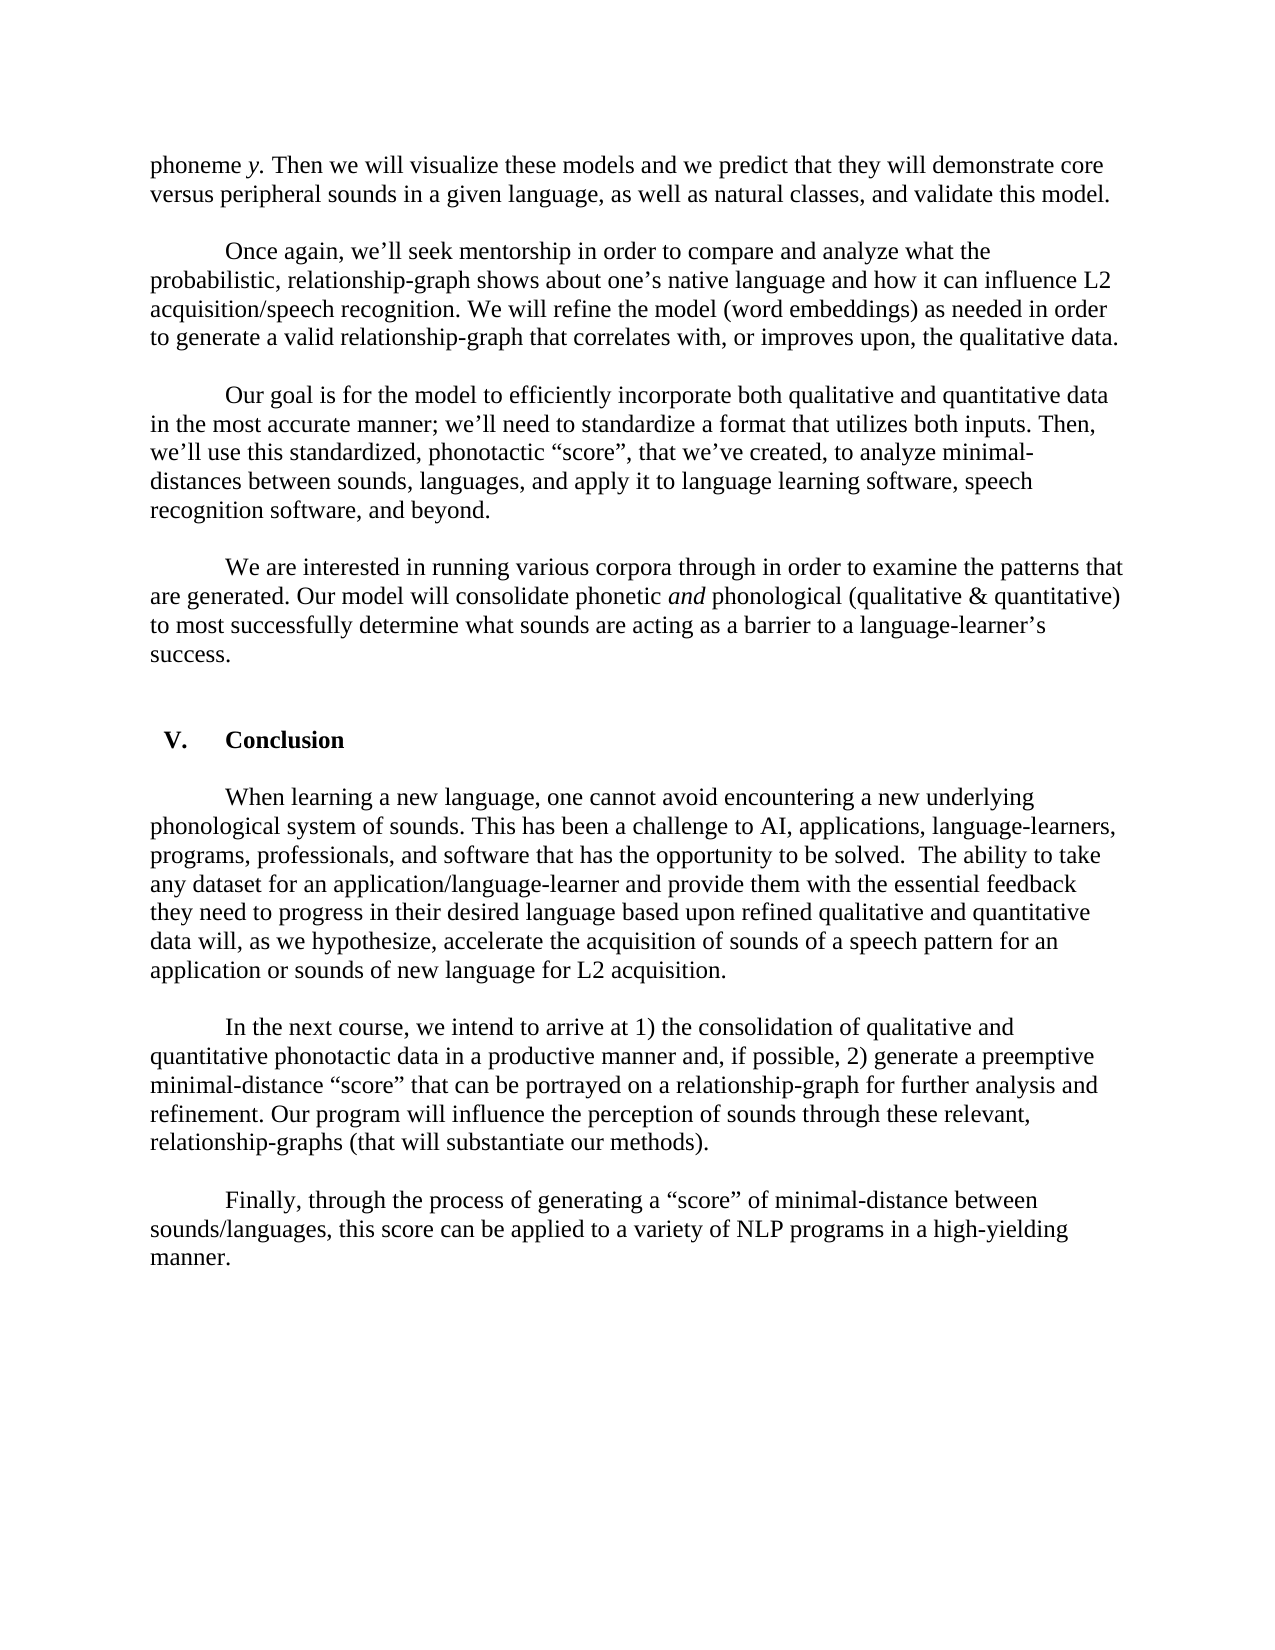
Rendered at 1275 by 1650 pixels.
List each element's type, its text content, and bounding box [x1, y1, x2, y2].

text When learning a new language, one cannot avoid encountering a new underlying phonological system of sounds. This has been a challenge to AI, applications, language-learners, programs, professionals, and software that has the opportunity to be solved. The ability to take any dataset for an application/language-learner and provide them with the essential feedback they need to progress in their desired language based upon refined qualitative and quantitative data will, as we hypothesize, accelerate the acquisition of sounds of a speech pattern for an application or sounds of new language for L2 acquisition. [150, 782, 1125, 984]
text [150, 150, 1125, 207]
text In the next course, we intend to arrive at 1) the consolidation of qualitative and quantitative phonotactic data in a productive manner and, if possible, 2) generate a preemptive minimal-distance “score” that can be portrayed on a relationship-graph for further analysis and refinement. Our program will influence the perception of sounds through these relevant, relationship-graphs (that will substantiate our methods). [150, 1012, 1125, 1156]
list Conclusion [187, 725, 1125, 754]
text Finally, through the process of generating a “score” of minimal-distance between sounds/languages, this score can be applied to a variety of NLP programs in a high-yielding manner. [150, 1185, 1125, 1271]
text We are interested in running various corpora through in order to examine the patterns that are generated. Our model will consolidate phonetic and phonological (qualitative & quantitative) to most successfully determine what sounds are acting as a barrier to a language-learner’s success. [150, 552, 1125, 667]
text Once again, we’ll seek mentorship in order to compare and analyze what the probabilistic, relationship-graph shows about one’s native language and how it can influence L2 acquisition/speech recognition. We will refine the model (word embeddings) as needed in order to generate a valid relationship-graph that correlates with, or improves upon, the qualitative data. [150, 236, 1125, 351]
text Our goal is for the model to efficiently incorporate both qualitative and quantitative data in the most accurate manner; we’ll need to standardize a format that utilizes both inputs. Then, we’ll use this standardized, phonotactic “score”, that we’ve created, to analyze minimal-distances between sounds, languages, and apply it to language learning software, speech recognition software, and beyond. [150, 380, 1125, 524]
